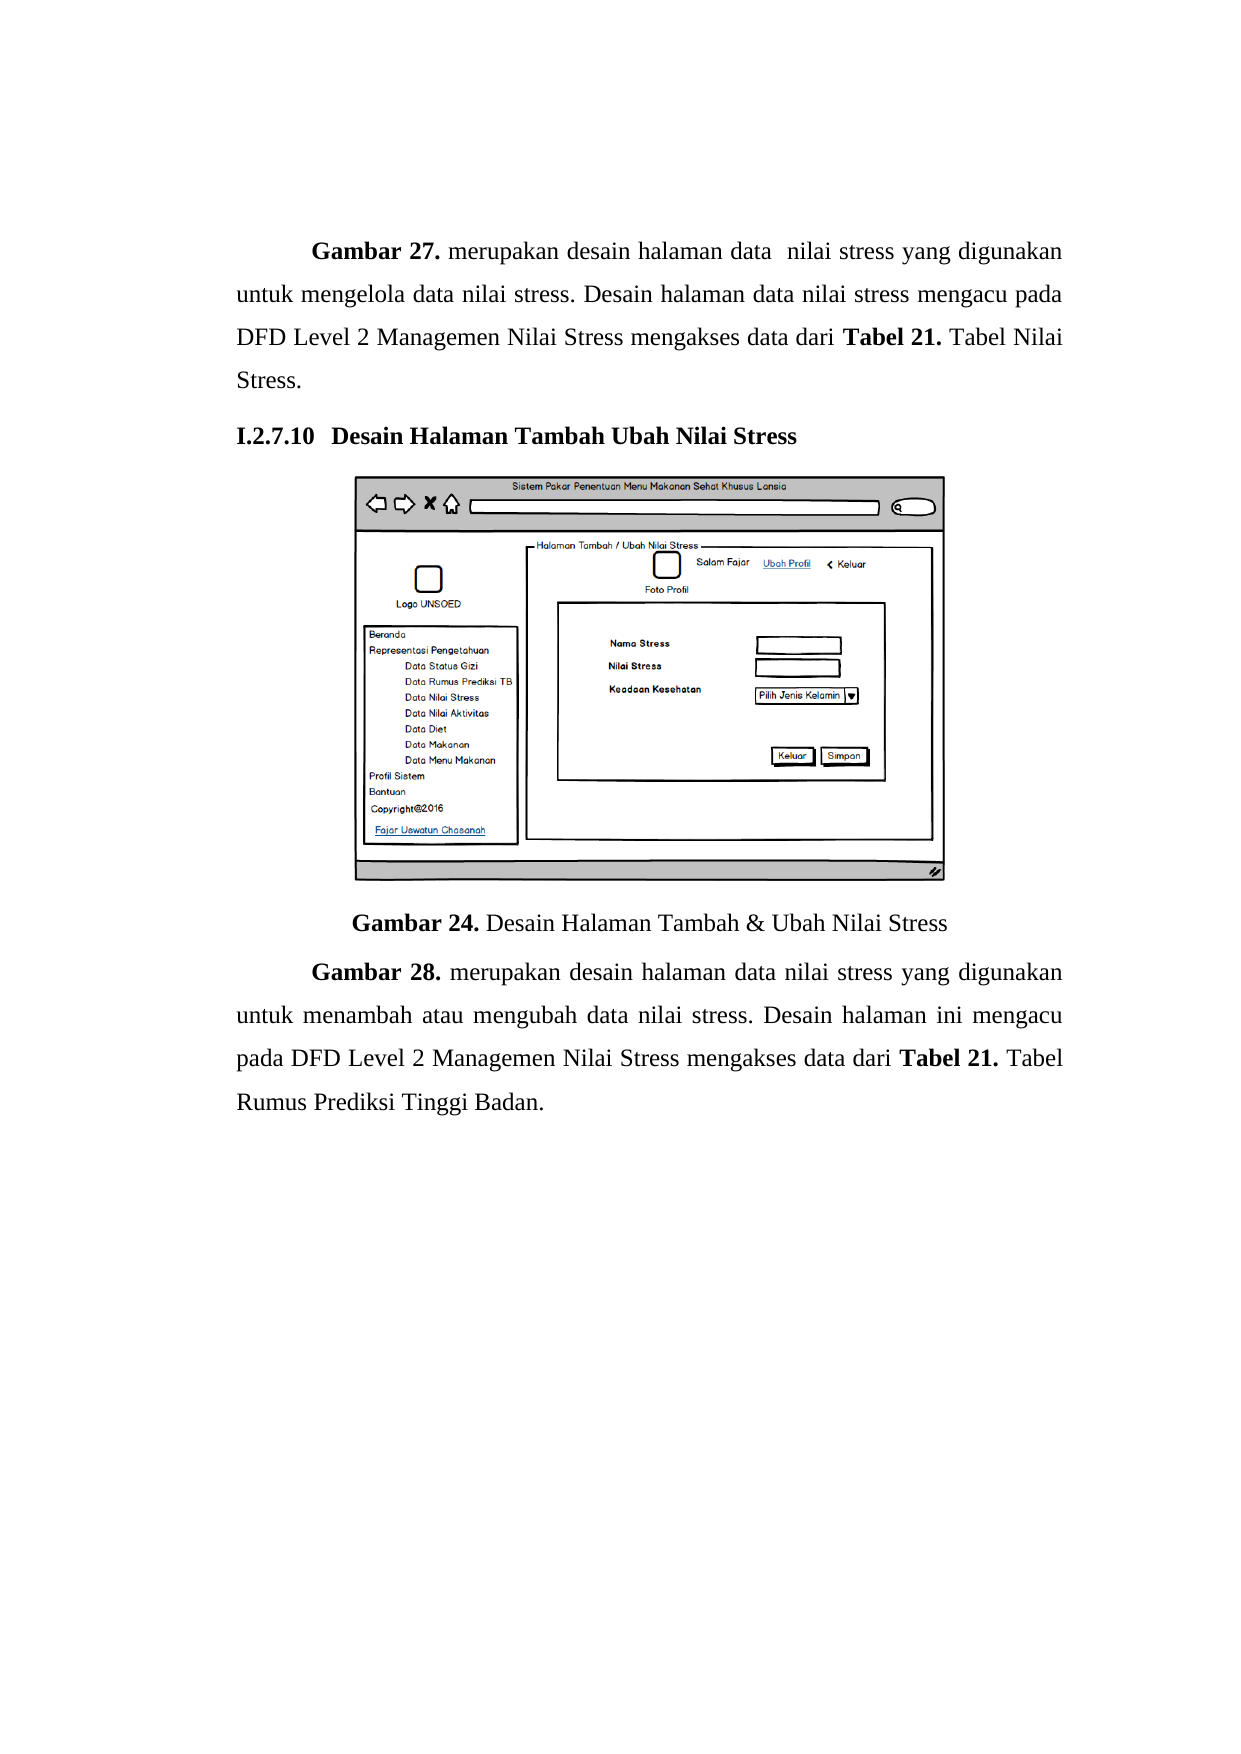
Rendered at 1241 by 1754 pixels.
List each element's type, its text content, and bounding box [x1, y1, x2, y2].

text Gambar 28. merupakan desain halaman data nilai stress yang digunakan untuk menambah atau mengubah data nilai stress. Desain halaman ini mengacu pada DFD Level 2 Managemen Nilai Stress mengakses data dari Tabel 21. Tabel Rumus Prediksi Tinggi Badan. [236, 957, 1063, 1115]
picture [354, 476, 945, 881]
text Gambar 27. merupakan desain halaman data nilai stress yang digunakan untuk mengelola data nilai stress. Desain halaman data nilai stress mengacu pada DFD Level 2 Managemen Nilai Stress mengakses data dari Tabel 21. Tabel Nilai Stress. [236, 236, 1063, 394]
subtitle Desain Halaman Tambah Ubah Nilai Stress [236, 421, 1063, 450]
